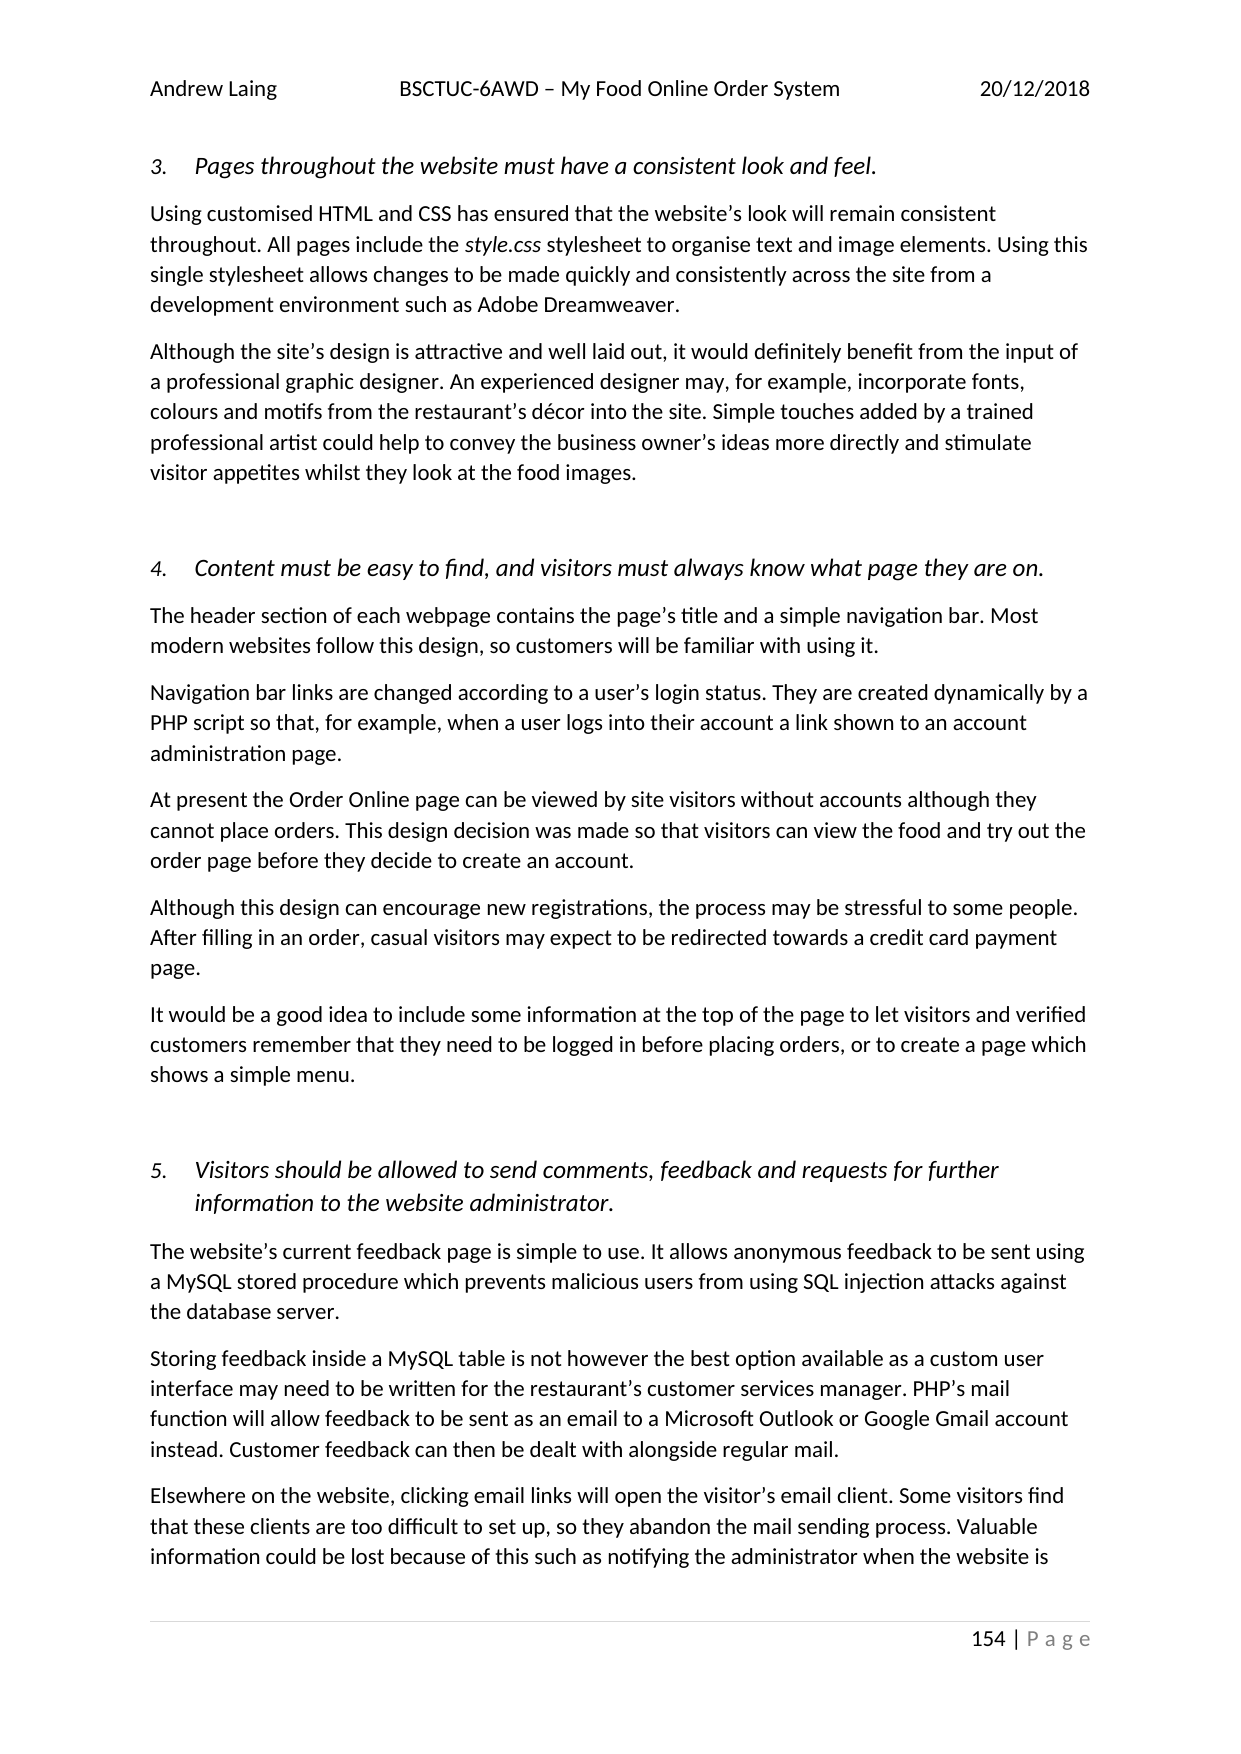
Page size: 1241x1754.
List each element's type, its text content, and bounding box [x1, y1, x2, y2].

text The header section of each webpage contains the page’s title and a simple navigation bar. Most modern websites follow this design, so customers will be familiar with using it. [150, 601, 1090, 659]
text Although the site’s design is attractive and well laid out, it would definitely benefit from the input of a professional graphic designer. An experienced designer may, for example, incorporate fonts, colours and motifs from the restaurant’s décor into the site. Simple touches added by a trained professional artist could help to convey the business owner’s ideas more directly and stimulate visitor appetites whilst they look at the food images. [150, 337, 1090, 486]
list Pages throughout the website must have a consistent look and feel. [150, 150, 1090, 181]
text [150, 1482, 1090, 1570]
text Although this design can encourage new registrations, the process may be stressful to some people. After filling in an order, casual visitors may expect to be redirected towards a credit card payment page. [150, 893, 1090, 981]
text The website’s current feedback page is simple to use. It allows anonymous feedback to be sent using a MySQL stored procedure which prevents malicious users from using SQL injection attacks against the database server. [150, 1237, 1090, 1325]
text At present the Order Online page can be viewed by site visitors without accounts although they cannot place orders. This design decision was made so that visitors can view the food and try out the order page before they decide to create an account. [150, 786, 1090, 874]
list Content must be easy to find, and visitors must always know what page they are on. [150, 552, 1090, 582]
text Using customised HTML and CSS has ensured that the website’s look will remain consistent throughout. All pages include the style.css stylesheet to organise text and image elements. Using this single stylesheet allows changes to be made quickly and consistently across the site from a development environment such as Adobe Dreamweaver. [150, 199, 1090, 318]
text It would be a good idea to include some information at the top of the page to let visitors and verified customers remember that they need to be logged in before placing orders, or to create a page which shows a simple menu. [150, 1000, 1090, 1089]
list Visitors should be allowed to send comments, feedback and requests for further information to the website administrator. [150, 1154, 1090, 1218]
text Navigation bar links are changed according to a user’s login status. They are created dynamically by a PHP script so that, for example, when a user logs into their account a link shown to an account administration page. [150, 678, 1090, 767]
text Storing feedback inside a MySQL table is not however the best option available as a custom user interface may need to be written for the restaurant’s customer services manager. PHP’s mail function will allow feedback to be sent as an email to a Microsoft Outlook or Google Gmail account instead. Customer feedback can then be dealt with alongside regular mail. [150, 1344, 1090, 1463]
